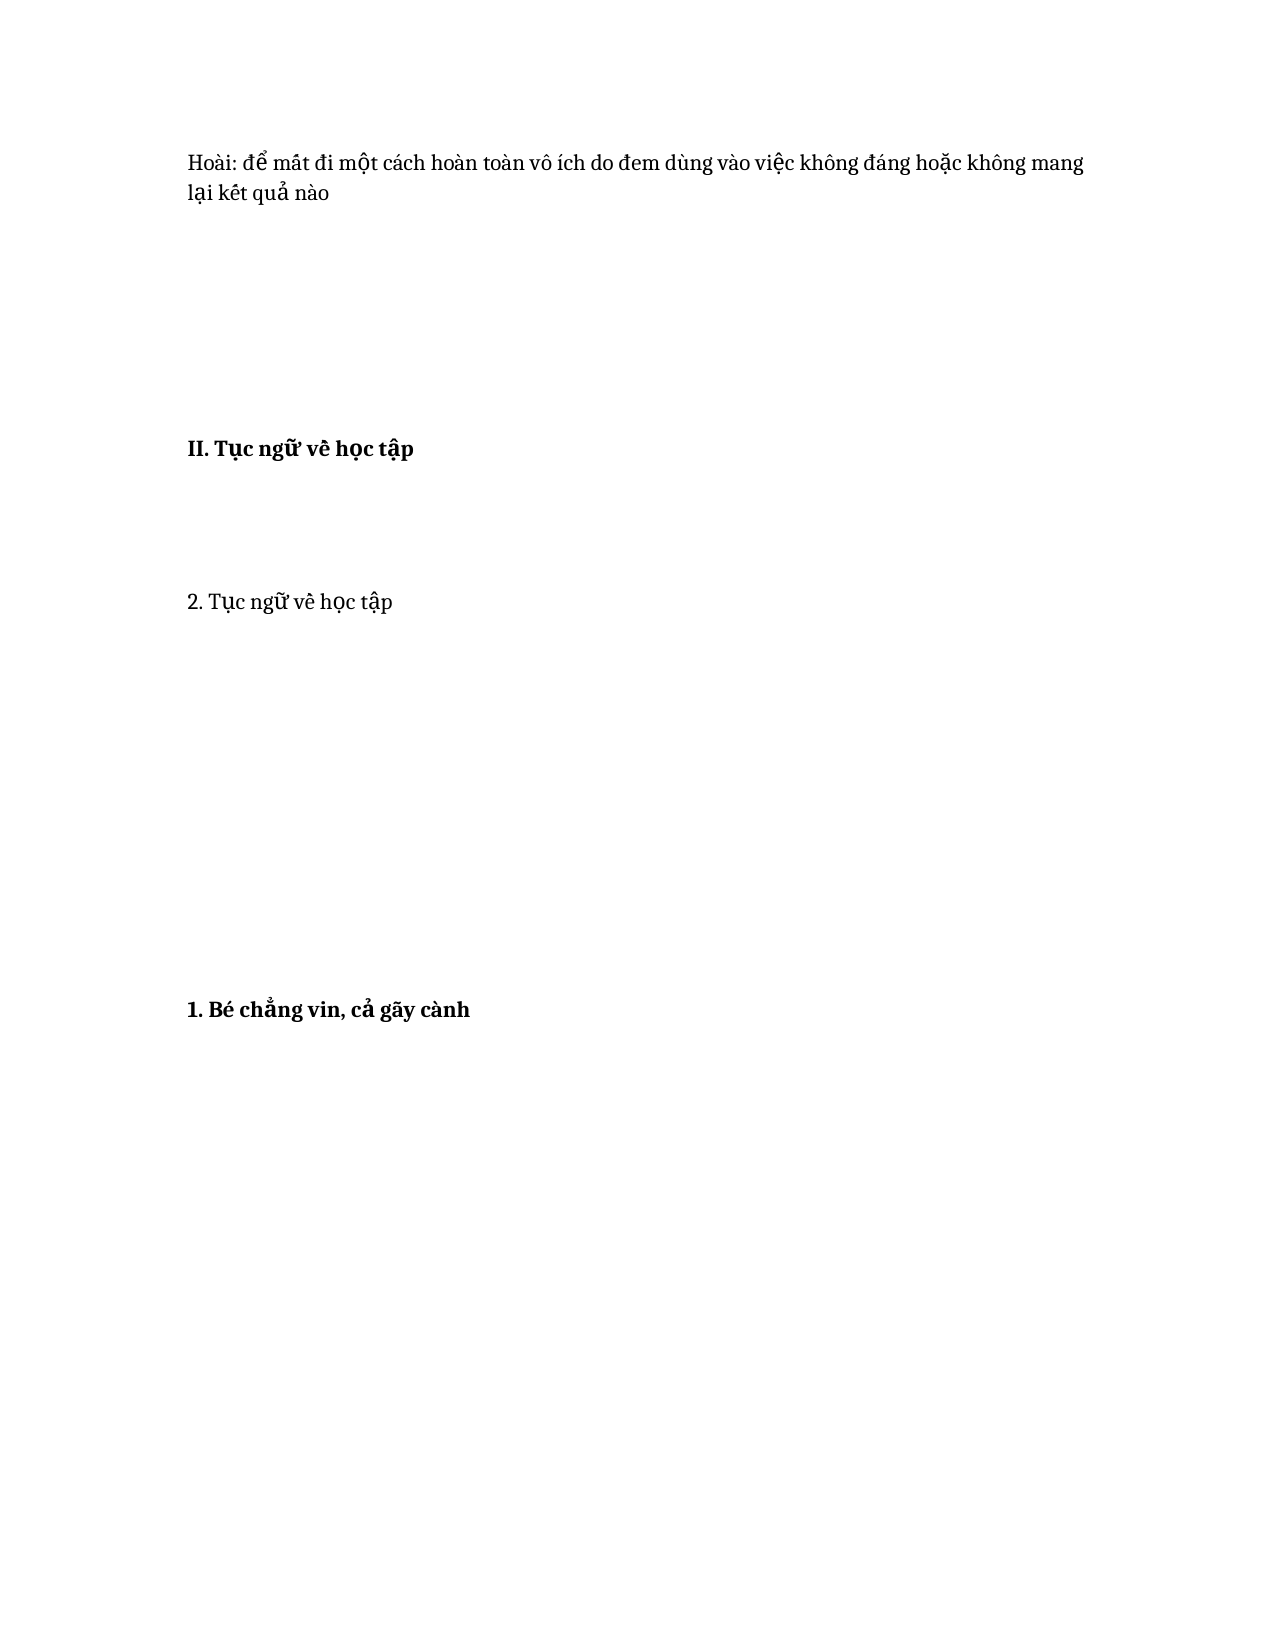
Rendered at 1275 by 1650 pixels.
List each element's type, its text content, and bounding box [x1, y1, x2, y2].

text 2. Tục ngữ về học tập [187, 588, 1087, 615]
text 1. Bé chẳng vin, cả gãy cành [187, 997, 1087, 1023]
text Hoài: để mất đi một cách hoàn toàn vô ích do đem dùng vào việc không đáng hoặc không mang lại kết quả nào [187, 150, 1087, 207]
text II. Tục ngữ về học tập [187, 435, 1087, 462]
